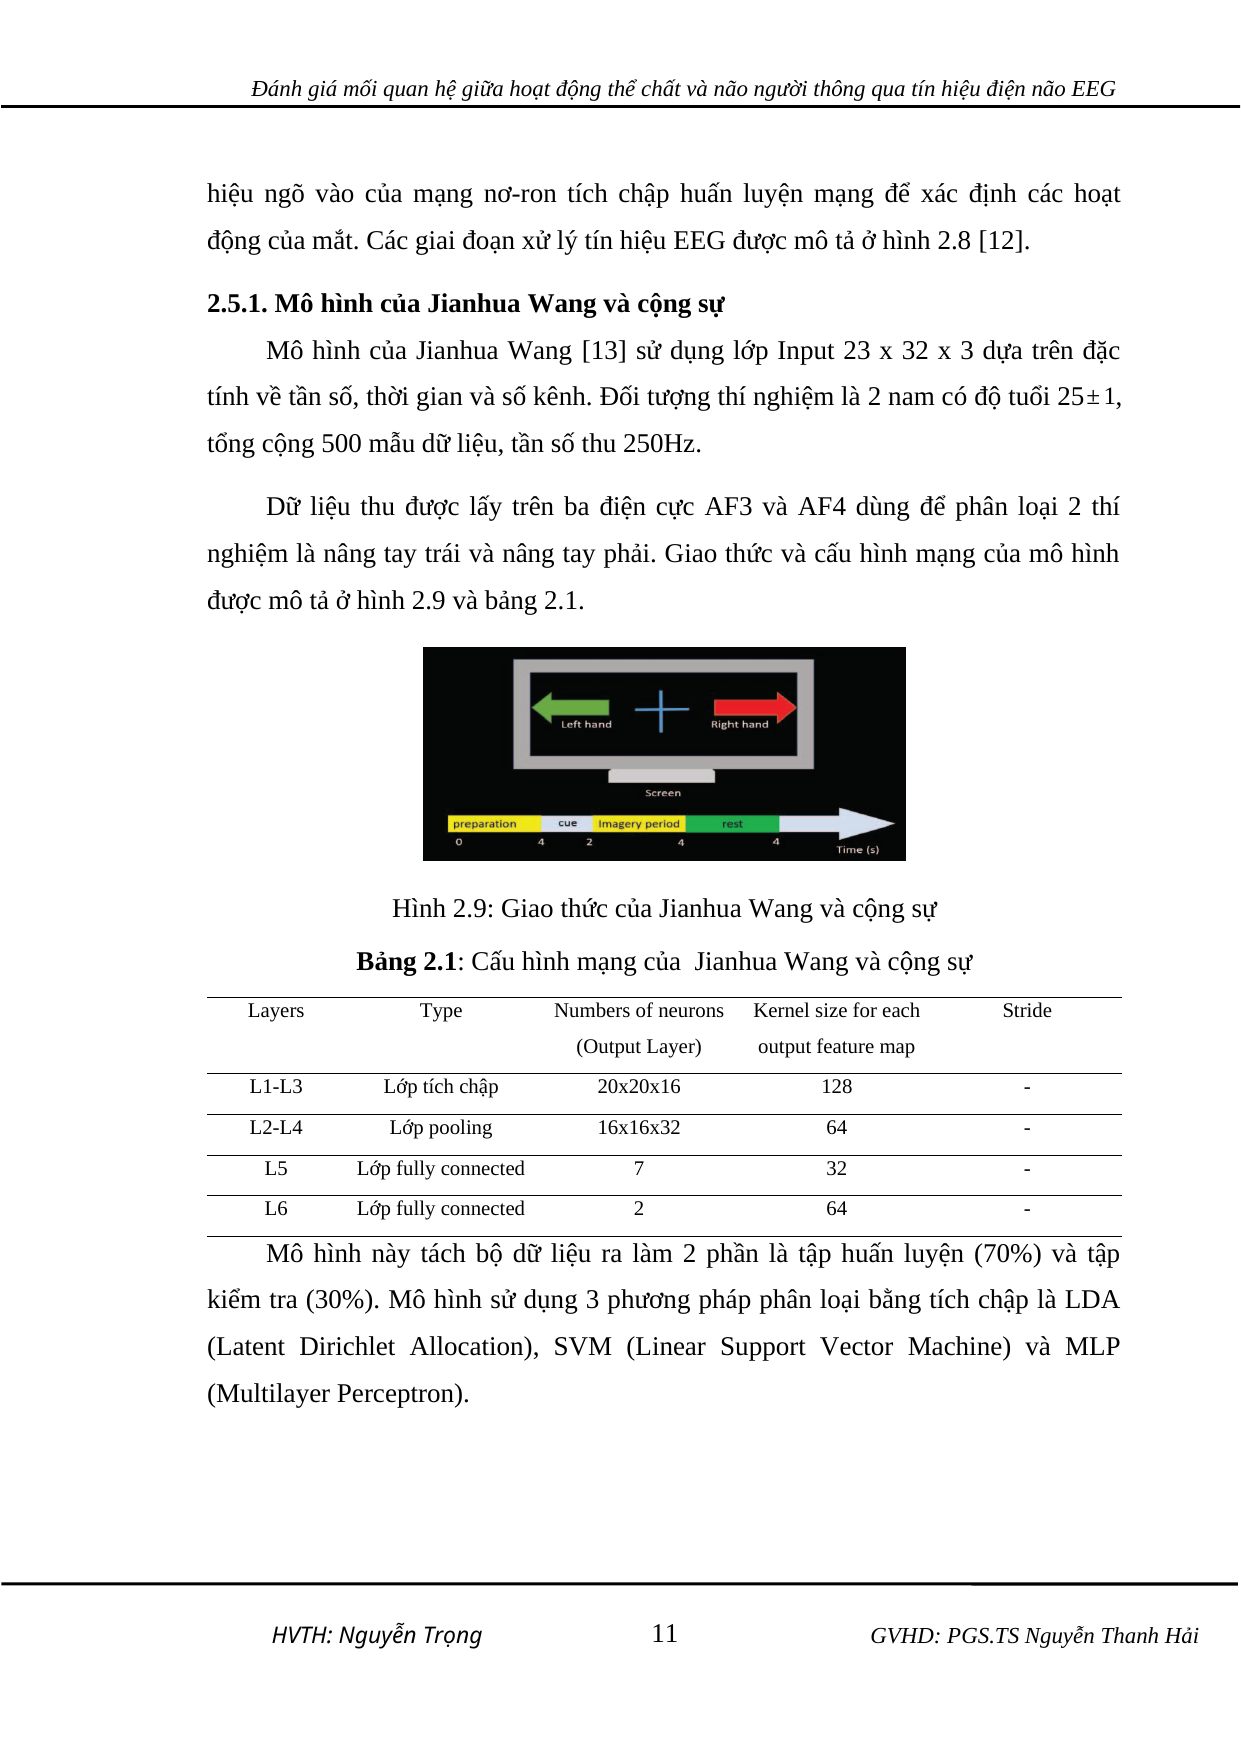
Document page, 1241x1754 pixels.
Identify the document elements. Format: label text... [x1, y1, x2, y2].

text Mô hình của Jianhua Wang sử dụng lớp Input 23 x 32 x 3 dựa trên đặc tính về tần số, thời gian và số kênh. Đối tượng thí nghiệm là 2 nam có độ tuổi 25, tổng cộng 500 mẫu dữ liệu, tần số thu 250Hz. [207, 334, 1122, 458]
table_cell - [932, 1196, 1122, 1236]
table_cell Lớp tích chập [345, 1074, 537, 1114]
table_cell 20x20x16 [537, 1074, 741, 1114]
table_header Layers [207, 998, 345, 1073]
table_cell Lớp fully connected [345, 1156, 537, 1195]
table_cell - [932, 1074, 1122, 1114]
table_cell 2 [537, 1196, 741, 1236]
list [207, 177, 1122, 255]
table_cell L6 [207, 1196, 345, 1236]
table_cell L5 [207, 1156, 345, 1195]
table_cell Lớp pooling [345, 1115, 537, 1154]
table_cell 128 [741, 1074, 932, 1114]
subtitle 2.5.1. Mô hình của Jianhua Wang và cộng sự [207, 287, 1122, 318]
table_cell L1-L3 [207, 1074, 345, 1114]
table_cell Lớp fully connected [345, 1196, 537, 1236]
table_cell 64 [741, 1115, 932, 1154]
table_header Stride [932, 998, 1122, 1073]
table_header Numbers of neurons (Output Layer) [537, 998, 741, 1073]
table_cell 7 [537, 1156, 741, 1195]
text Bảng 2.1: Cấu hình mạng của Jianhua Wang và cộng sự [207, 944, 1122, 976]
table_cell 64 [741, 1196, 932, 1236]
table_cell 16x16x32 [537, 1115, 741, 1154]
picture [423, 647, 906, 861]
table_header Kernel size for each output feature map [741, 998, 932, 1073]
table_cell 32 [741, 1156, 932, 1195]
table_cell - [932, 1156, 1122, 1195]
table_cell L2-L4 [207, 1115, 345, 1154]
text Hình 2.9: Giao thức của Jianhua Wang và cộng sự [207, 893, 1122, 924]
text Dữ liệu thu được lấy trên ba điện cực AF3 và AF4 dùng để phân loại 2 thí nghiệm là nâng tay trái và nâng tay phải. Giao thức và cấu hình mạng của mô hình được mô tả ở hình 2.9 và bảng 2.1. [207, 491, 1122, 615]
table_cell - [932, 1115, 1122, 1154]
text Mô hình này tách bộ dữ liệu ra làm 2 phần là tập huấn luyện (70%) và tập kiểm tra (30%). Mô hình sử dụng 3 phương pháp phân loại bằng tích chập là LDA (Latent Dirichlet Allocation), SVM (Linear Support Vector Machine) và MLP (Multilayer Perceptron). [207, 1237, 1122, 1408]
table_header Type [345, 998, 537, 1073]
